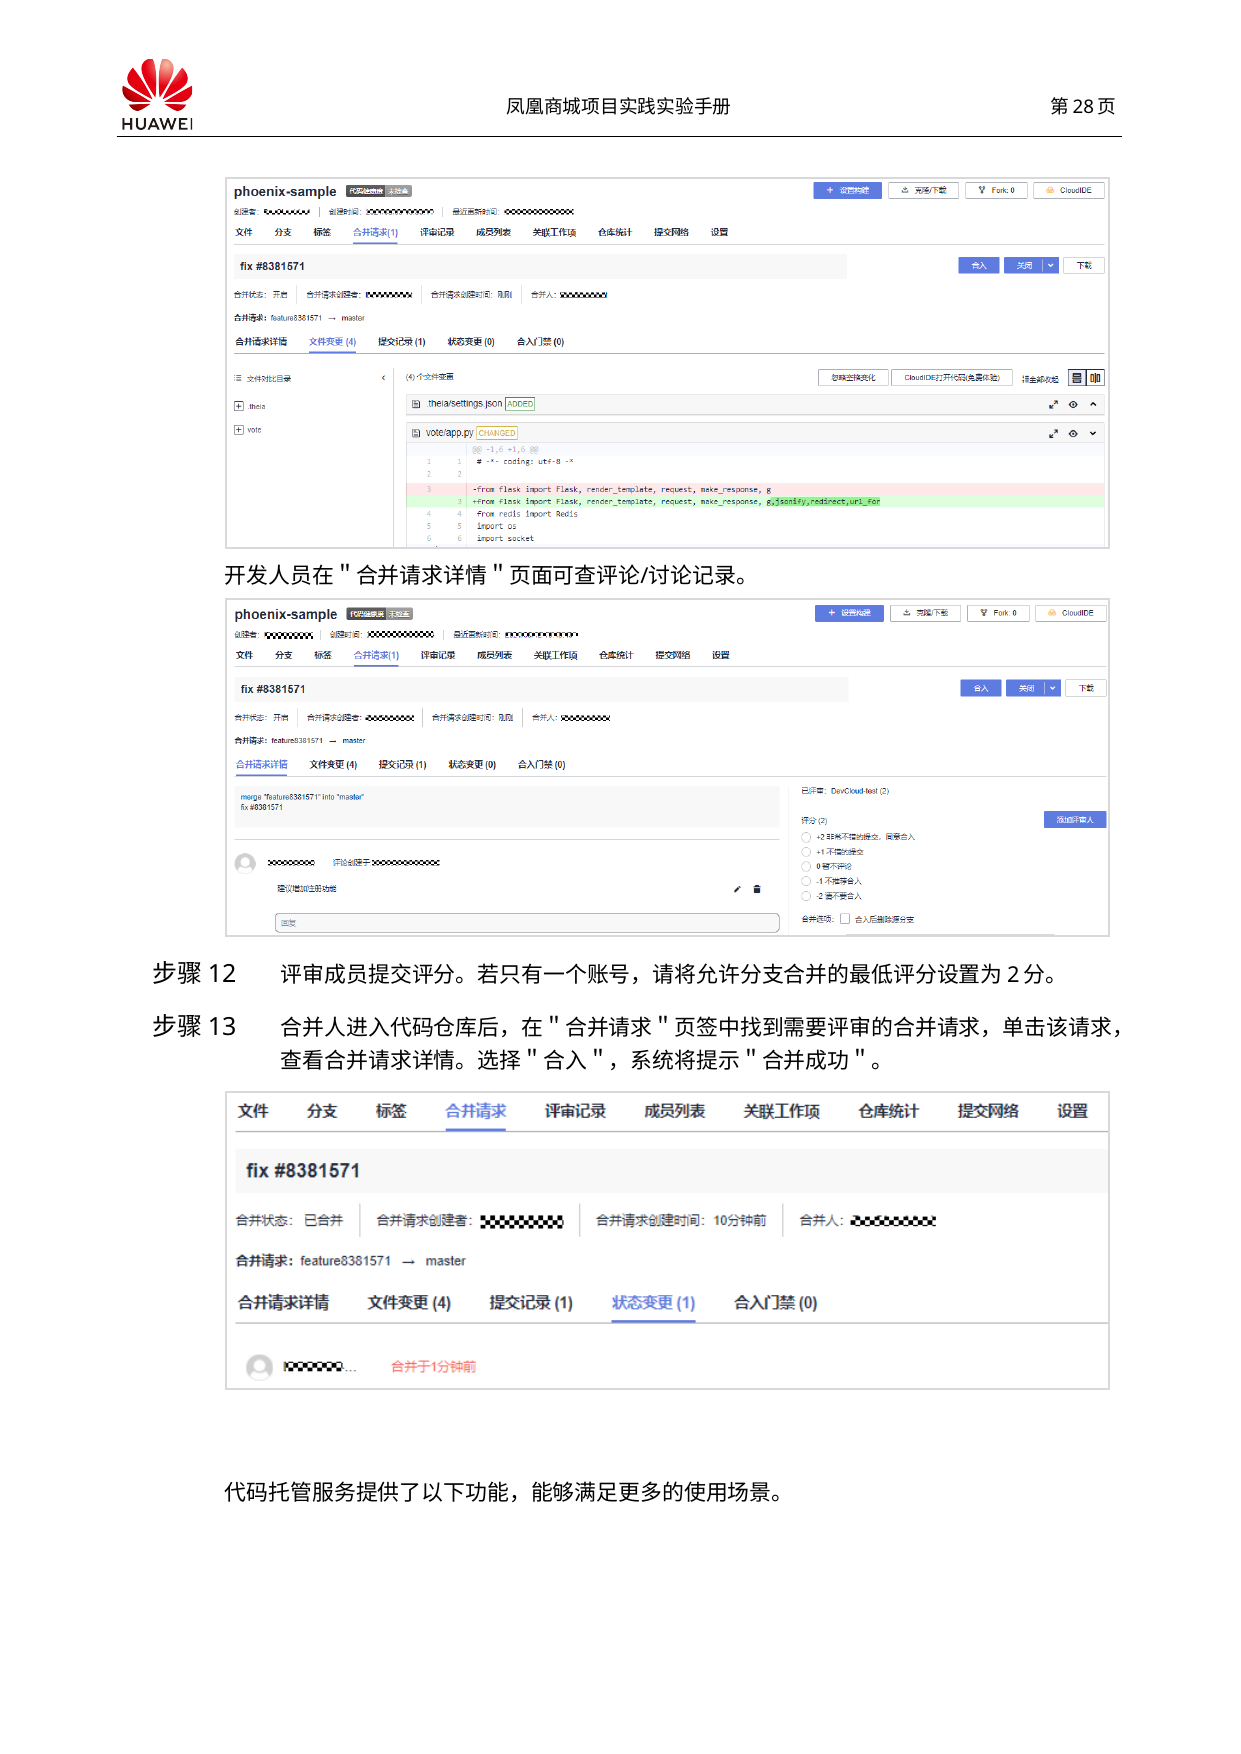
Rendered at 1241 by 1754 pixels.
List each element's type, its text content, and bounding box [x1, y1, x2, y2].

text 评审成员提交评分。若只有一个账号，请将允许分支合并的最低评分设置为2分。 [236, 954, 1122, 990]
picture [227, 179, 1108, 547]
picture [122, 59, 193, 130]
picture [227, 1093, 1108, 1388]
text 开发人员在＂合并请求详情＂页面可查评论/讨论记录。 [224, 558, 1122, 589]
text 代码托管服务提供了以下功能，能够满足更多的使用场景。 [224, 1474, 1122, 1506]
picture [227, 600, 1108, 935]
text 合并人进入代码仓库后，在＂合并请求＂页签中找到需要评审的合并请求，单击该请求，查看合并请求详情。选择＂合入＂，系统将提示＂合并成功＂。 [236, 1007, 1122, 1074]
